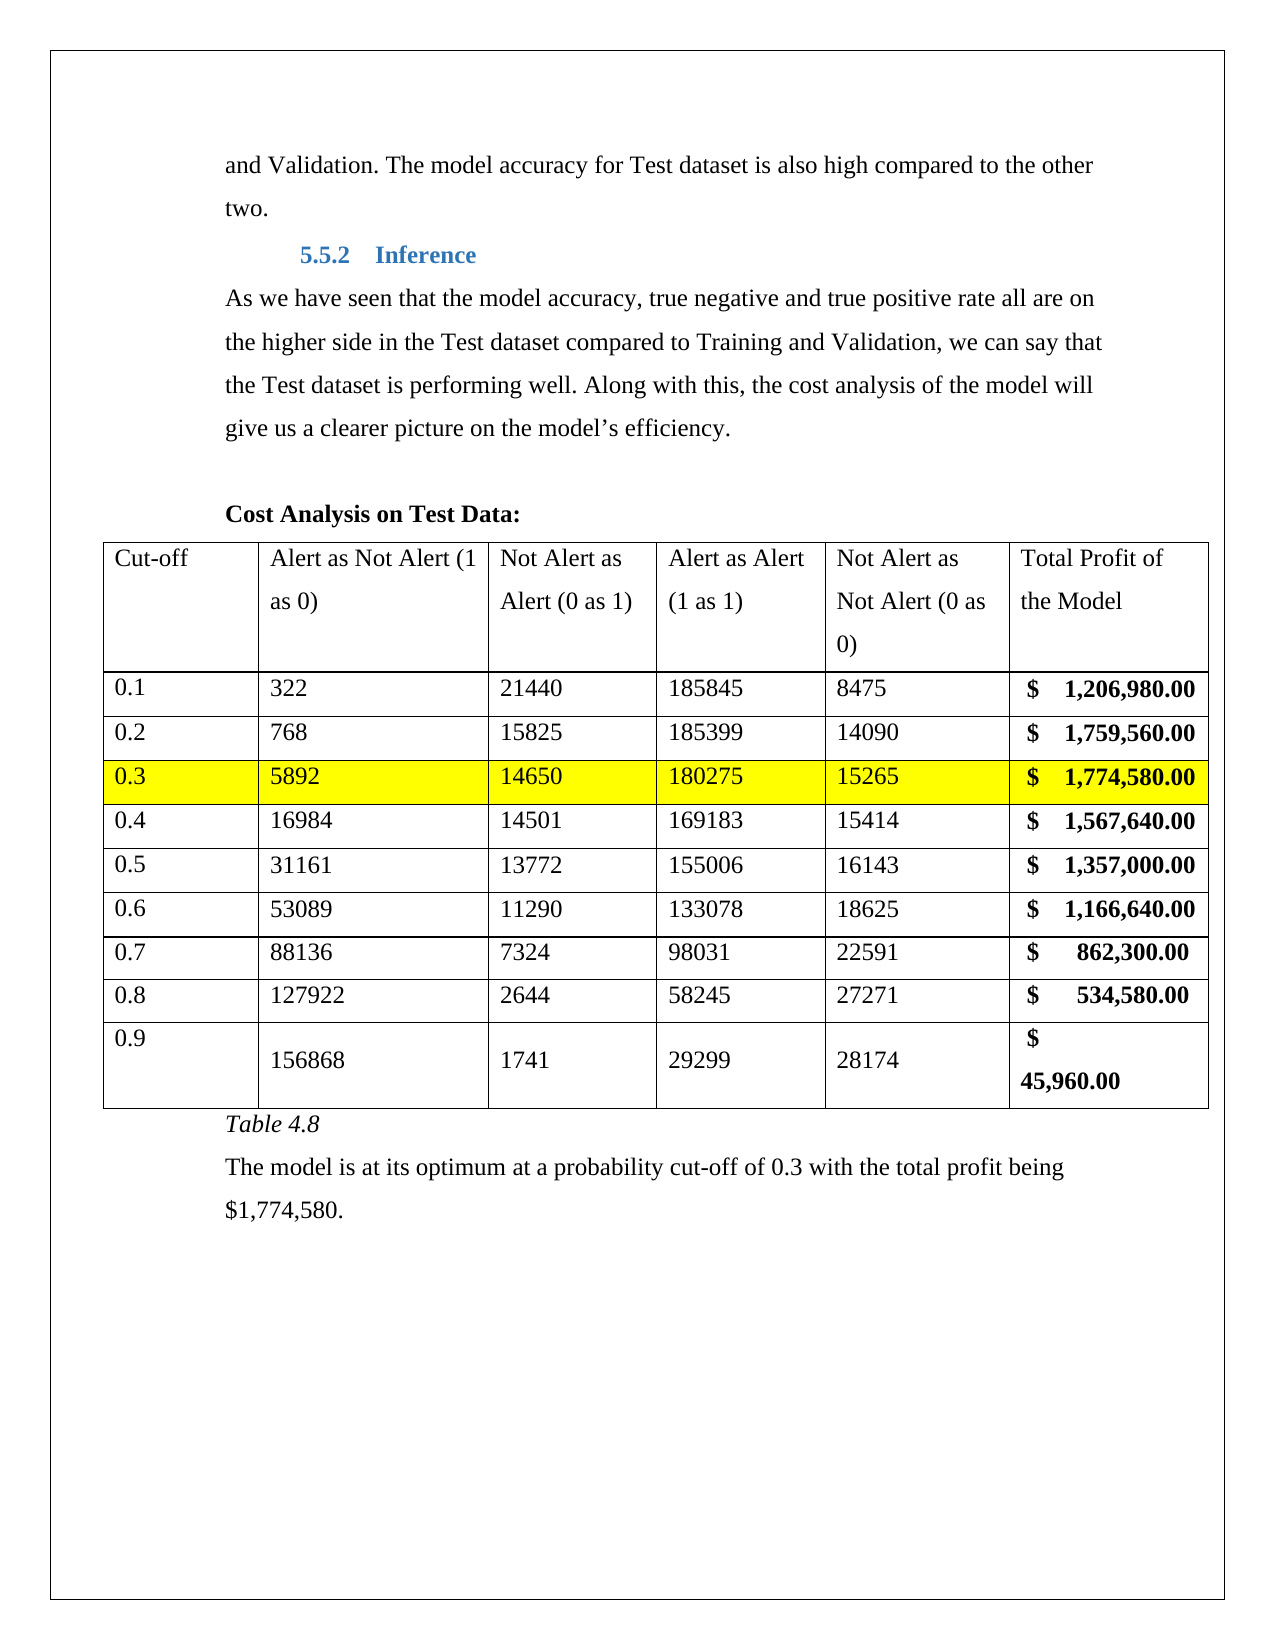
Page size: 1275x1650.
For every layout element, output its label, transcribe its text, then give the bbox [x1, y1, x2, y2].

table_cell 15265 [826, 761, 1009, 804]
table_cell 16143 [826, 849, 1009, 892]
table_cell 28174 [826, 1023, 1009, 1108]
table_cell 156868 [259, 1023, 488, 1108]
subtitle Inference [300, 240, 1125, 269]
table_cell $ 1,357,000.00 [1010, 849, 1208, 892]
table_cell 0.5 [104, 849, 258, 892]
table_cell $ 1,567,640.00 [1010, 805, 1208, 848]
text Table 4.8 [225, 1109, 1125, 1138]
table_cell $ 45,960.00 [1010, 1023, 1208, 1108]
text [225, 150, 1125, 222]
table_cell 22591 [826, 938, 1009, 979]
table_cell 7324 [489, 938, 656, 979]
table_cell $ 534,580.00 [1010, 980, 1208, 1022]
table_cell 8475 [826, 673, 1009, 716]
table_cell 88136 [259, 938, 488, 979]
table_cell 768 [259, 717, 488, 760]
table_header Alert as Not Alert (1 as 0) [259, 543, 488, 671]
table_cell 185845 [657, 673, 825, 716]
table_cell 11290 [489, 893, 656, 936]
table_cell 58245 [657, 980, 825, 1022]
table_cell 27271 [826, 980, 1009, 1022]
table_cell 14650 [489, 761, 656, 804]
table_cell 15414 [826, 805, 1009, 848]
table_cell 0.4 [104, 805, 258, 848]
table_cell $ 1,774,580.00 [1010, 761, 1208, 804]
table_cell 133078 [657, 893, 825, 936]
table_cell 21440 [489, 673, 656, 716]
table_header Alert as Alert (1 as 1) [657, 543, 825, 671]
text As we have seen that the model accuracy, true negative and true positive rate all are on the higher side in the Test dataset compared to Training and Validation, we can say that the Test dataset is performing well. Along with this, the cost analysis of the model will give us a clearer picture on the model’s efficiency. [225, 283, 1125, 442]
table_cell 127922 [259, 980, 488, 1022]
table_header Not Alert as Not Alert (0 as 0) [826, 543, 1009, 671]
table_cell 18625 [826, 893, 1009, 936]
table_cell 0.7 [104, 938, 258, 979]
table_cell 15825 [489, 717, 656, 760]
table_cell 53089 [259, 893, 488, 936]
table_cell 1741 [489, 1023, 656, 1108]
table_cell 2644 [489, 980, 656, 1022]
table_cell $ 862,300.00 [1010, 938, 1208, 979]
table_cell 16984 [259, 805, 488, 848]
table_cell 0.8 [104, 980, 258, 1022]
table_cell 31161 [259, 849, 488, 892]
table_cell $ 1,166,640.00 [1010, 893, 1208, 936]
table_cell 5892 [259, 761, 488, 804]
table_header Not Alert as Alert (0 as 1) [489, 543, 656, 671]
table_cell 0.9 [104, 1023, 258, 1108]
table_cell 322 [259, 673, 488, 716]
table_header Cut-off [104, 543, 258, 671]
table_cell 13772 [489, 849, 656, 892]
text The model is at its optimum at a probability cut-off of 0.3 with the total profit being $1,774,580. [225, 1152, 1125, 1224]
table_cell 14090 [826, 717, 1009, 760]
table_cell 185399 [657, 717, 825, 760]
table_cell 180275 [657, 761, 825, 804]
table_cell 0.1 [104, 673, 258, 716]
table_cell 14501 [489, 805, 656, 848]
table_cell $ 1,206,980.00 [1010, 673, 1208, 716]
table_cell 0.3 [104, 761, 258, 804]
table_cell 98031 [657, 938, 825, 979]
table_cell 29299 [657, 1023, 825, 1108]
table_header Total Profit of the Model [1010, 543, 1208, 671]
table_cell 155006 [657, 849, 825, 892]
table_cell 0.2 [104, 717, 258, 760]
table_cell 0.6 [104, 893, 258, 936]
text Cost Analysis on Test Data: [225, 499, 1125, 528]
table_cell 169183 [657, 805, 825, 848]
table_cell $ 1,759,560.00 [1010, 717, 1208, 760]
